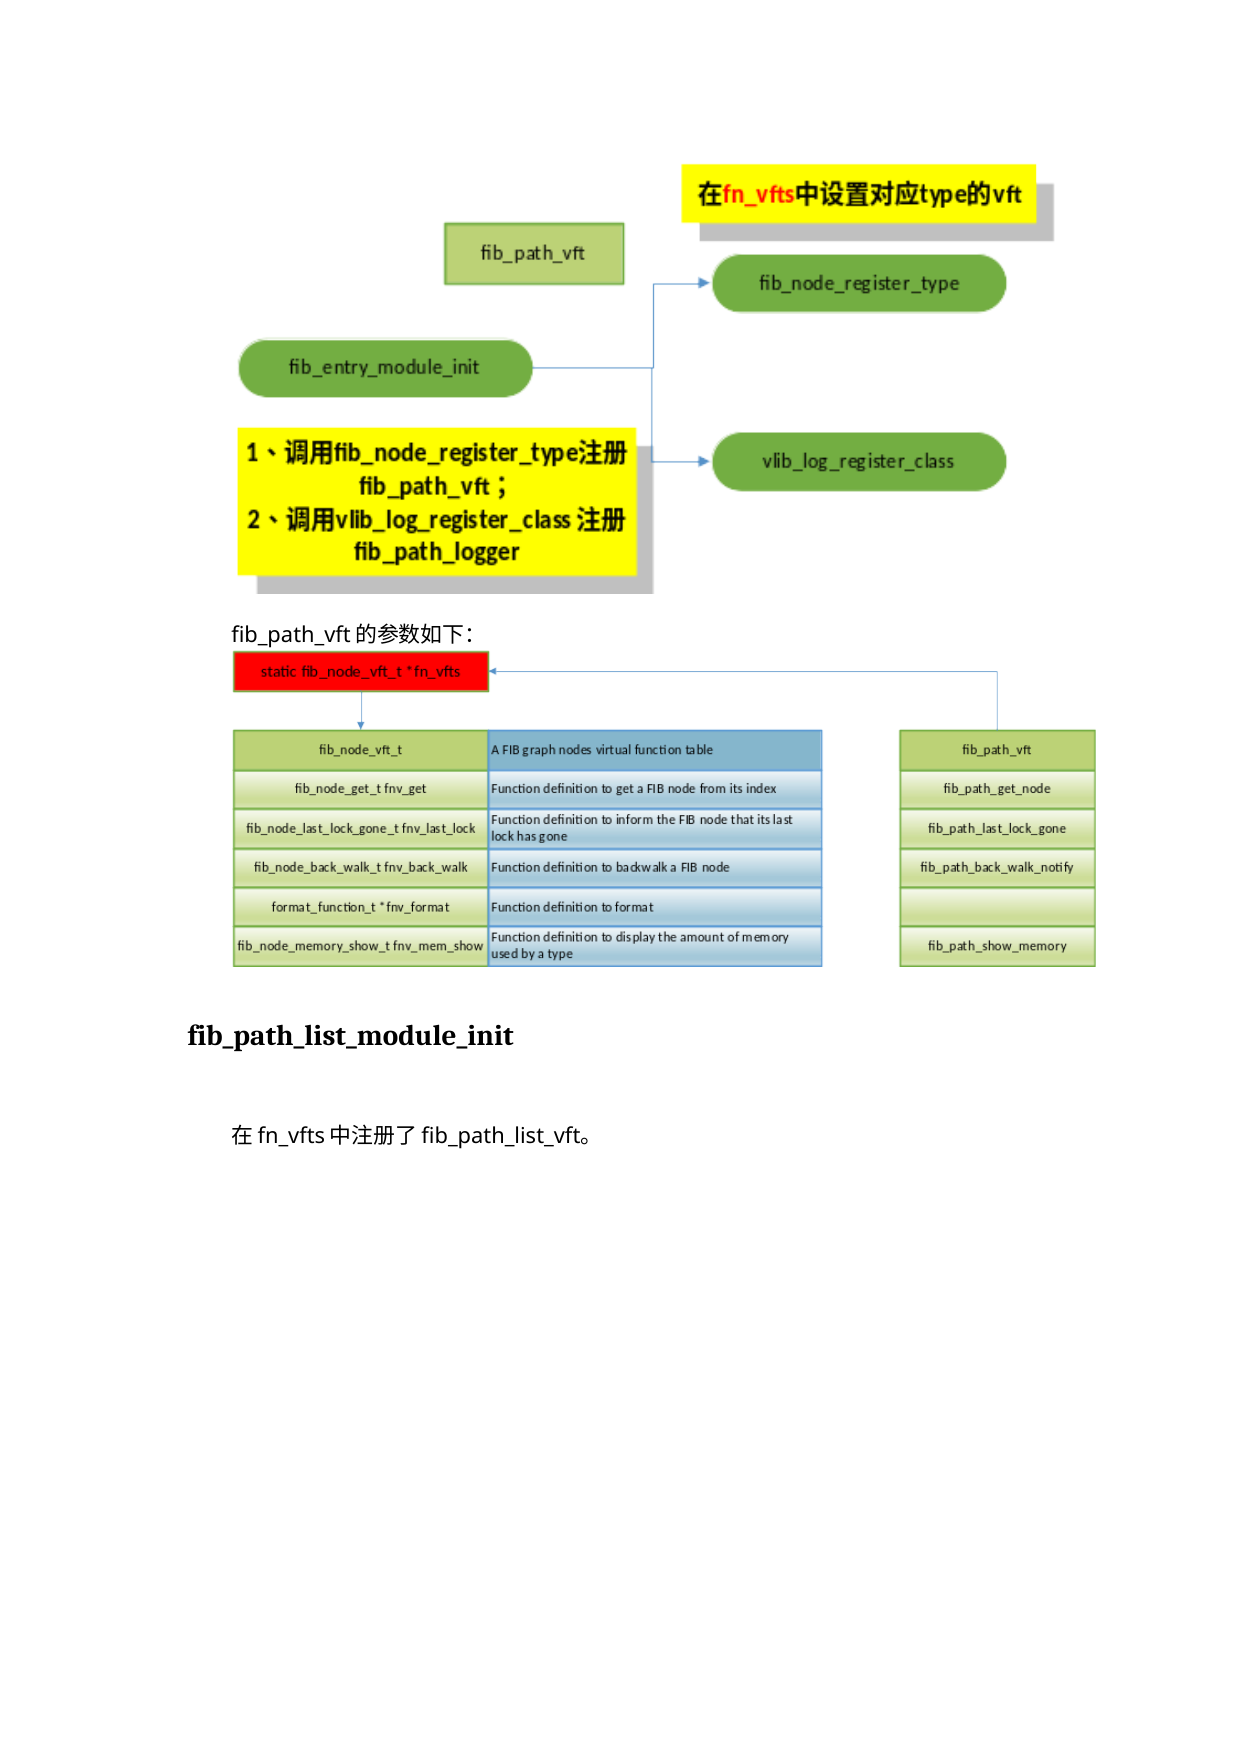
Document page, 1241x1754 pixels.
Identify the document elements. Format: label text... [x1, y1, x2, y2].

subtitle fib_path_list_module_init [187, 1004, 1053, 1069]
text fib_path_vft的参数如下： [187, 162, 1053, 649]
text 在fn_vfts中注册了fib_path_list_vft。 [187, 1118, 1053, 1150]
